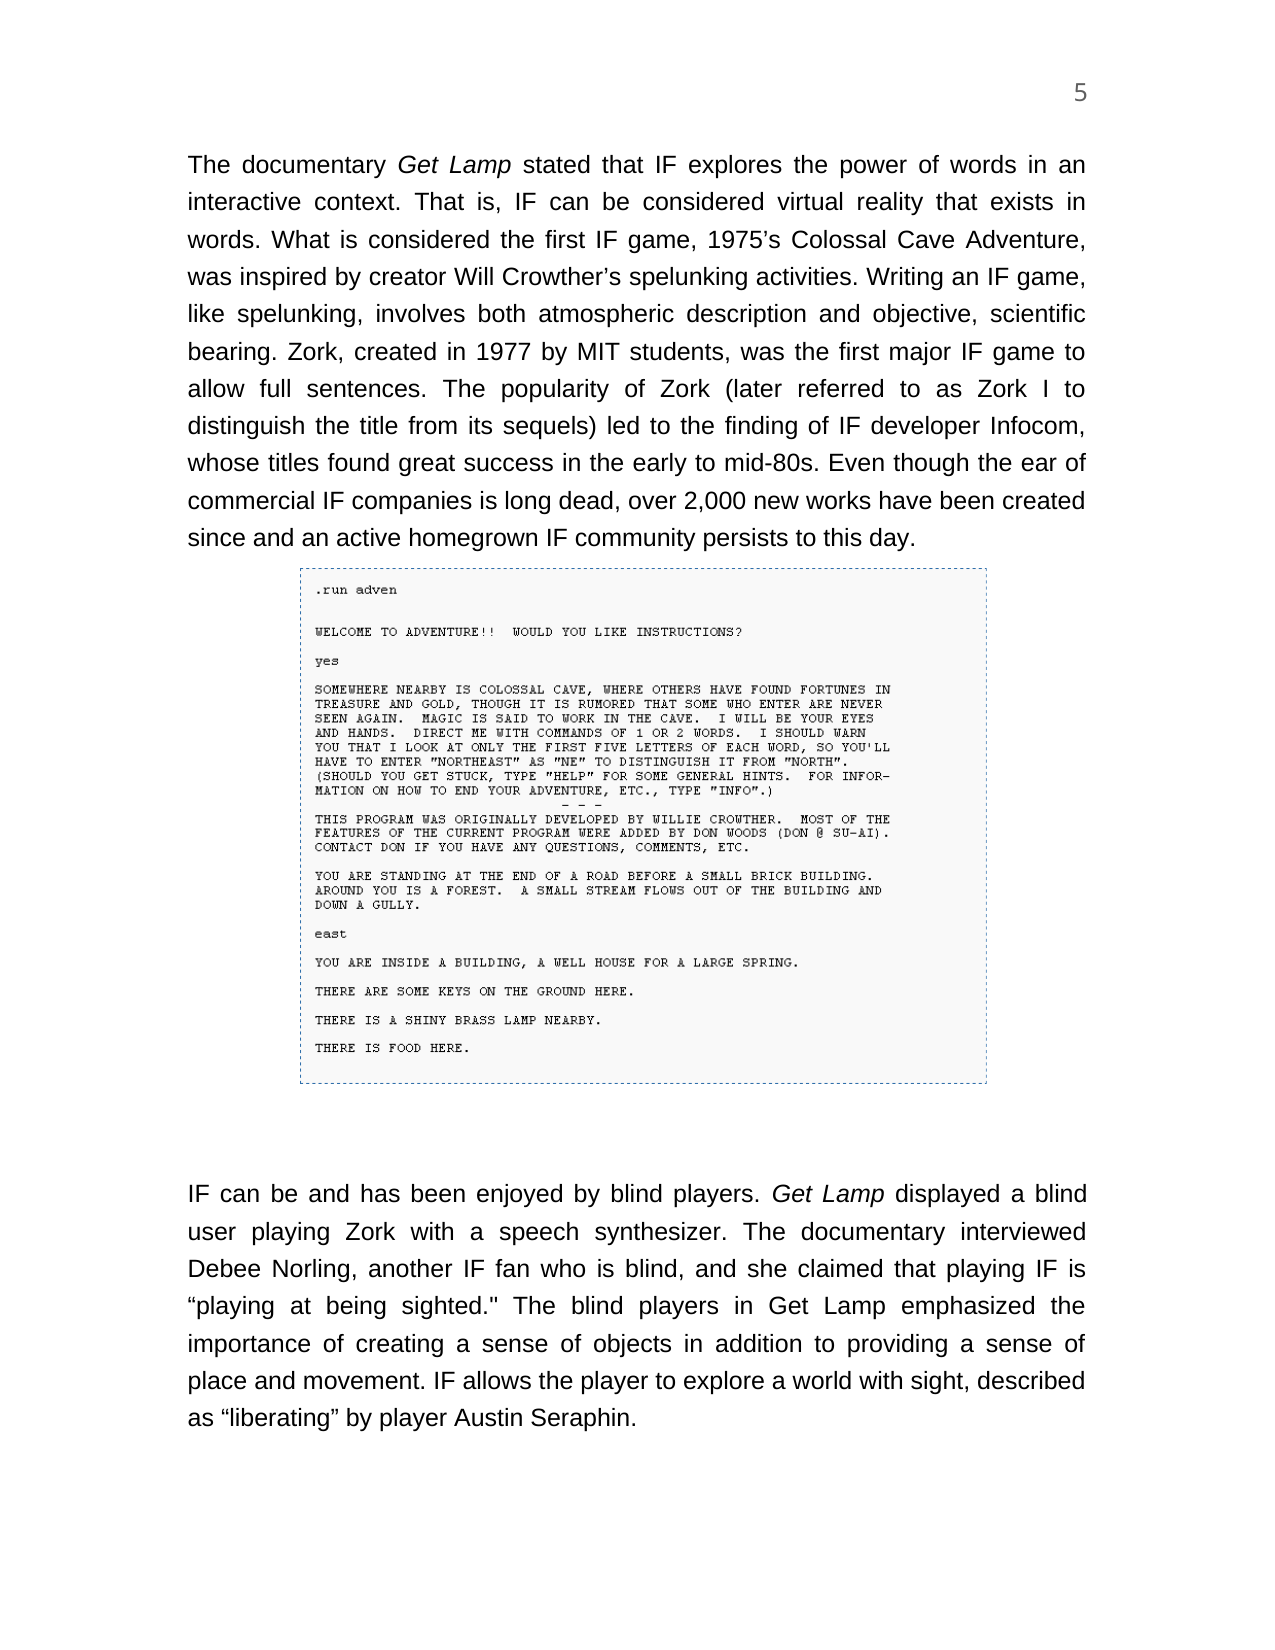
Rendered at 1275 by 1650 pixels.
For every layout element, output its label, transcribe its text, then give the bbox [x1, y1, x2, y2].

picture [300, 568, 987, 1084]
text The documentary Get Lamp stated that IF explores the power of words in an interactive context. That is, IF can be considered virtual reality that exists in words. What is considered the first IF game, 1975’s Colossal Cave Adventure, was inspired by creator Will Crowther’s spelunking activities. Writing an IF game, like spelunking, involves both atmospheric description and objective, scientific bearing. Zork, created in 1977 by MIT students, was the first major IF game to allow full sentences. The popularity of Zork (later referred to as Zork I to distinguish the title from its sequels) led to the finding of IF developer Infocom, whose titles found great success in the early to mid-80s. Even though the ear of commercial IF companies is long dead, over 2,000 new works have been created since and an active homegrown IF community persists to this day. [187, 150, 1087, 552]
text IF can be and has been enjoyed by blind players. Get Lamp displayed a blind user playing Zork with a speech synthesizer. The documentary interviewed Debee Norling, another IF fan who is blind, and she claimed that playing IF is “playing at being sighted." The blind players in Get Lamp emphasized the importance of creating a sense of objects in addition to providing a sense of place and movement. IF allows the player to explore a world with sight, described as “liberating” by player Austin Seraphin. [187, 1179, 1087, 1432]
